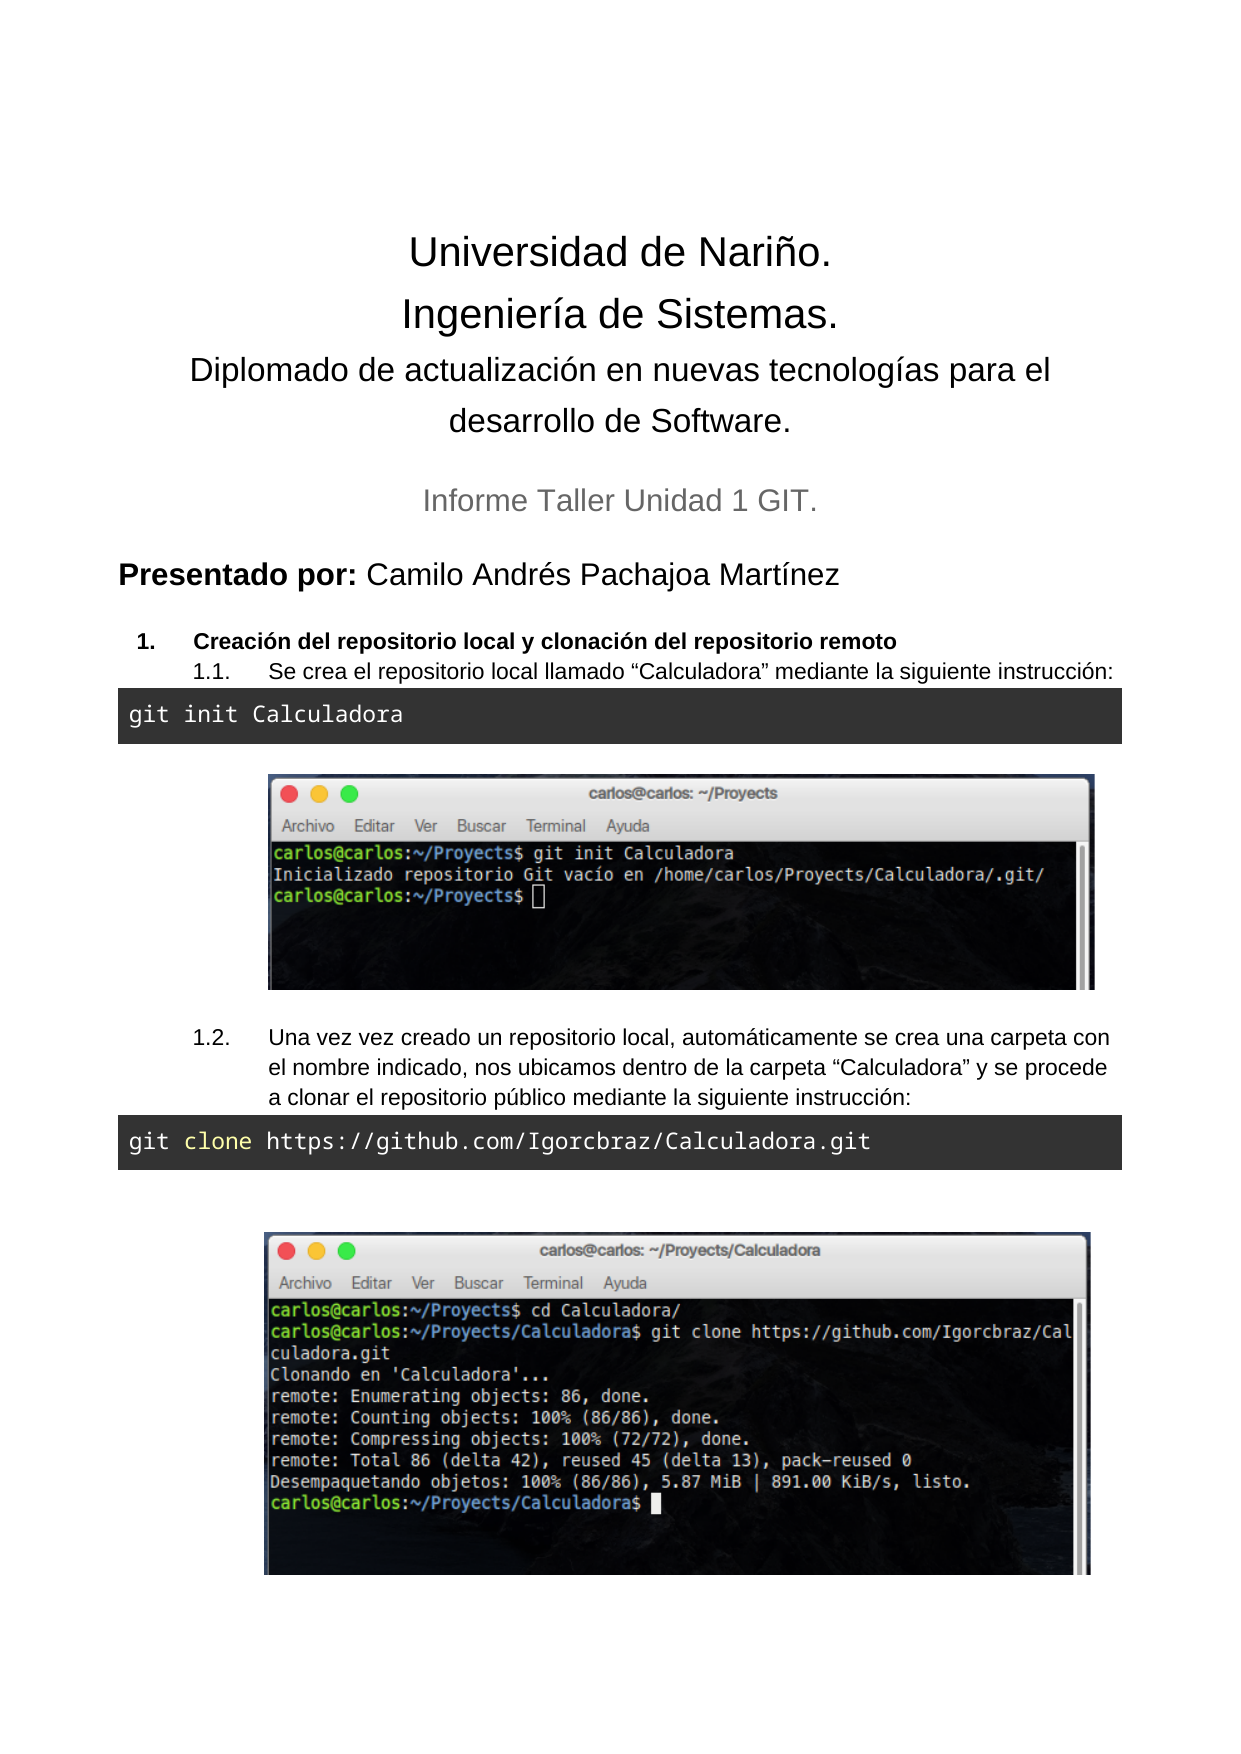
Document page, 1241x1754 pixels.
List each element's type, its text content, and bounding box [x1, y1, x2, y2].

subtitle Informe Taller Unidad 1 GIT. [118, 482, 1122, 517]
list Una vez vez creado un repositorio local, automáticamente se crea una carpeta con el nombre indicado, nos ubicamos dentro de la carpeta “Calculadora” y se procede a clonar el repositorio público mediante la siguiente instrucción: [231, 1024, 1122, 1111]
list Se crea el repositorio local llamado “Calculadora” mediante la siguiente instrucción: [231, 658, 1122, 684]
title Ingeniería de Sistemas. [118, 289, 1122, 337]
title Universidad de Nariño. [118, 228, 1122, 276]
table_header git clone https://github.com/Igorcbraz/Calculadora.git [118, 1115, 1122, 1170]
picture [268, 774, 1095, 990]
table_header git init Calculadora [118, 688, 1122, 744]
picture [264, 1232, 1091, 1575]
title Diplomado de actualización en nuevas tecnologías para el [118, 351, 1122, 389]
text Presentado por: Camilo Andrés Pachajoa Martínez [118, 556, 1122, 592]
list Creación del repositorio local y clonación del repositorio remoto [156, 628, 1122, 654]
title desarrollo de Software. [118, 401, 1122, 439]
